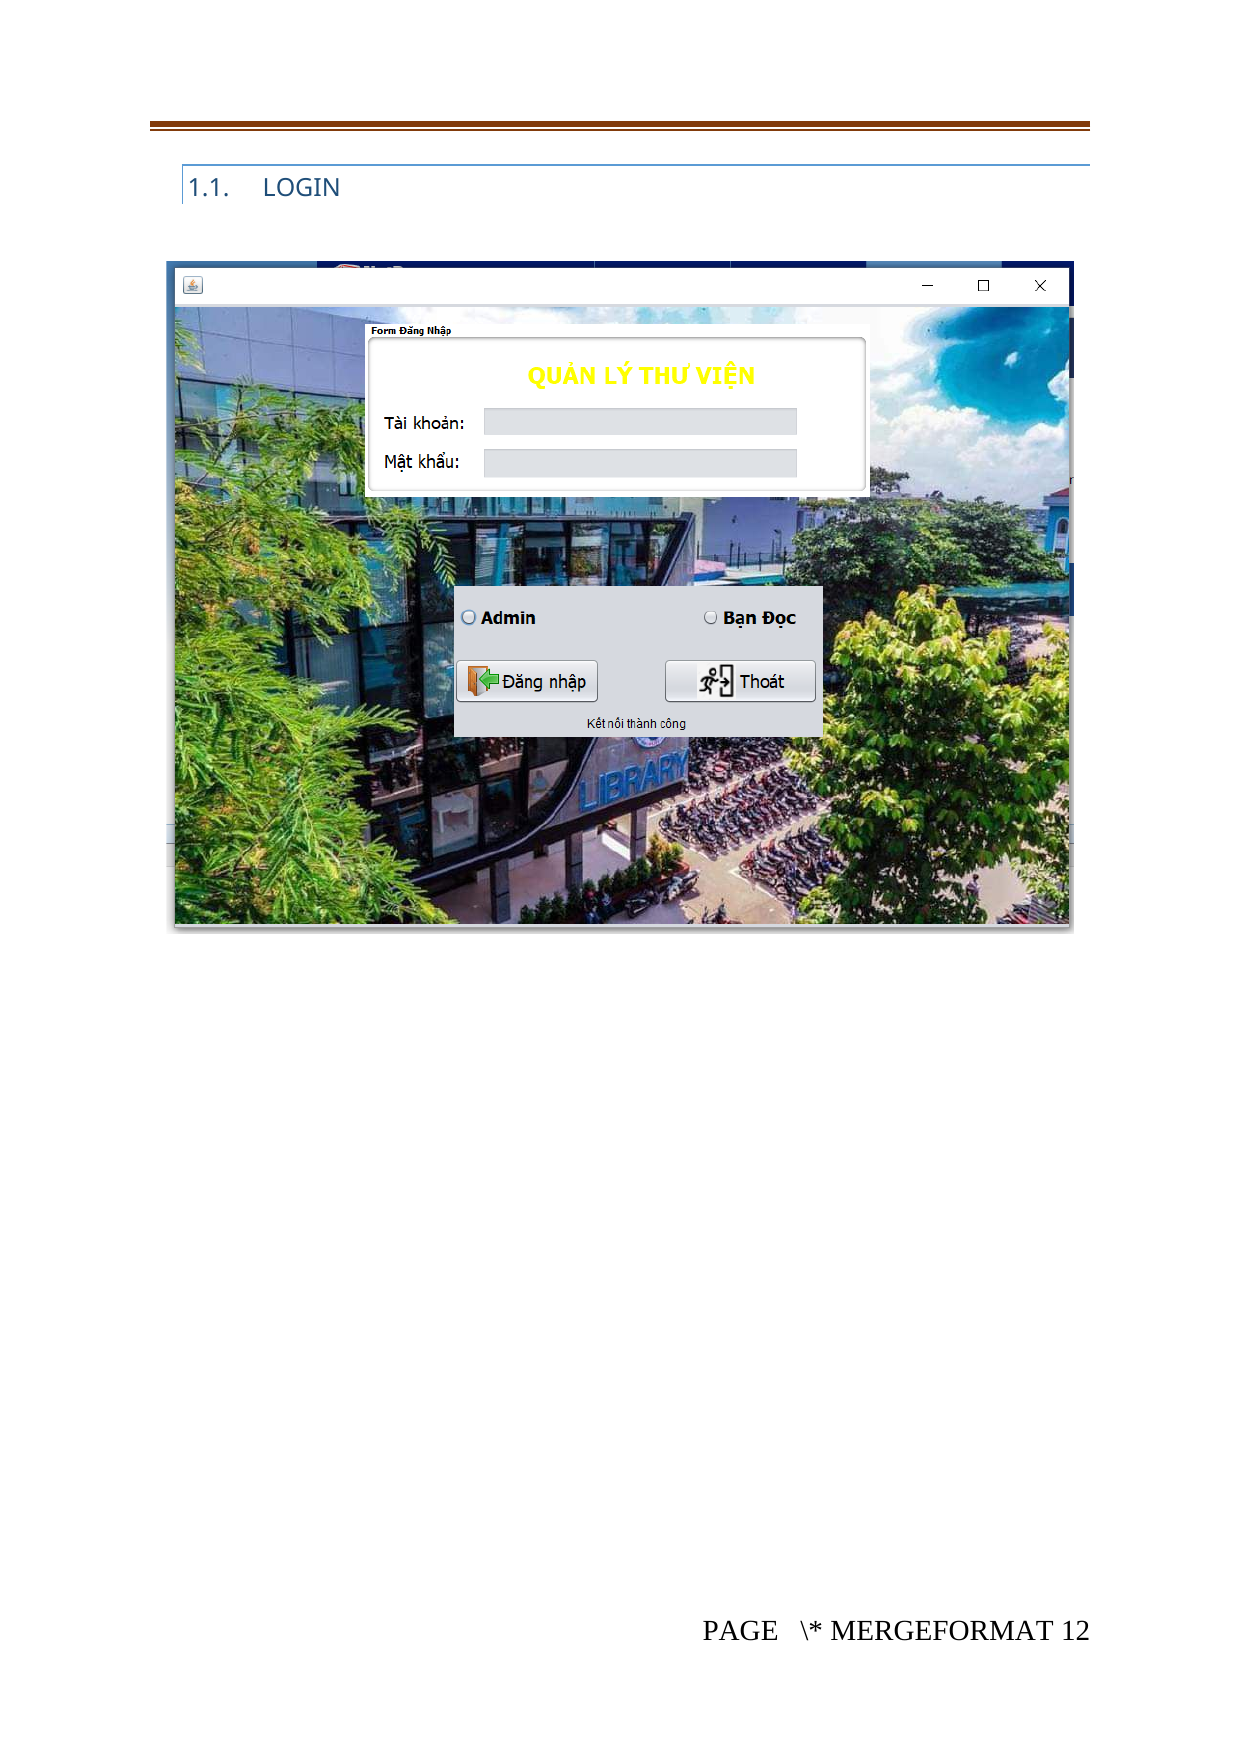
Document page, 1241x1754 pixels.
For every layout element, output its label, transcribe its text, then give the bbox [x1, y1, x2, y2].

picture [166, 261, 1074, 934]
subtitle LOGIN [183, 166, 1090, 204]
